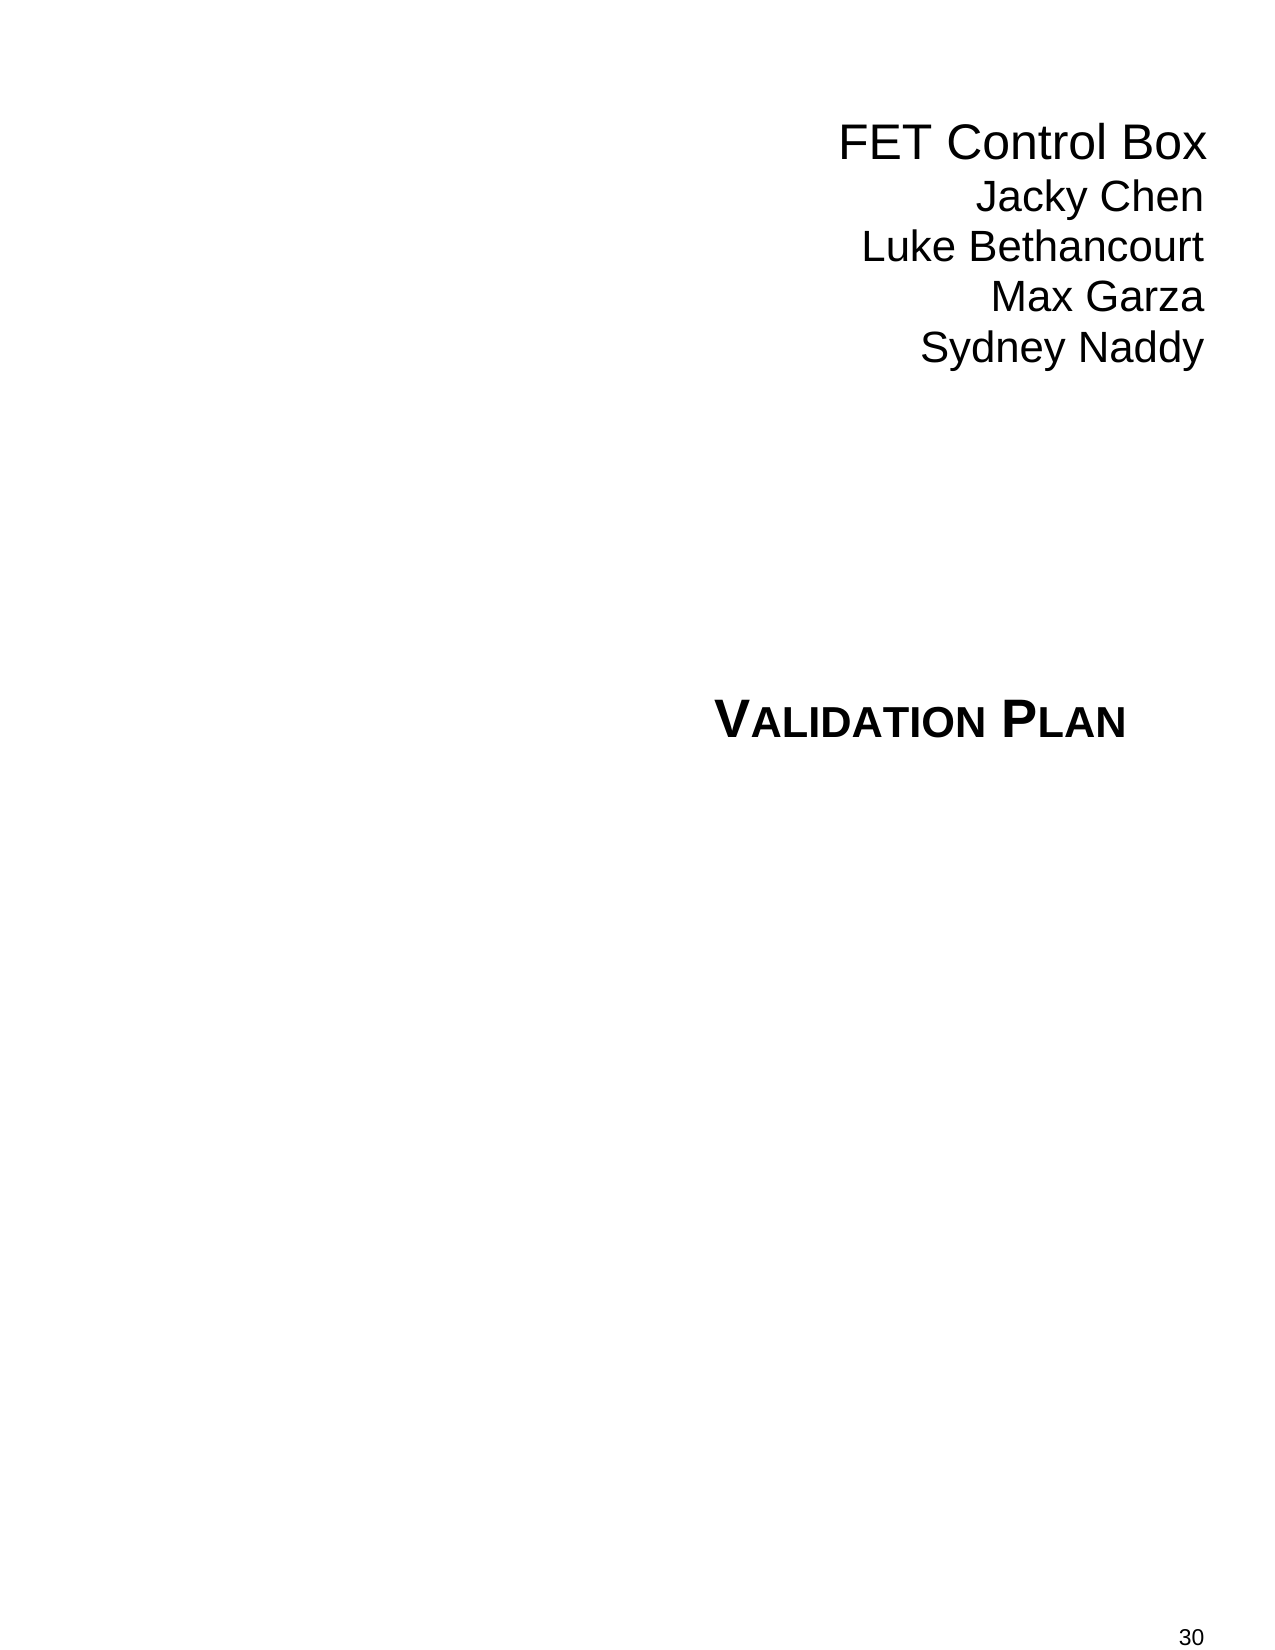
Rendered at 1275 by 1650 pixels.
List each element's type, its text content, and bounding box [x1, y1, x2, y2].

text Luke Bethancourt [73, 221, 1204, 271]
text Validation Plan [73, 687, 1126, 749]
text Sydney Naddy [73, 321, 1204, 371]
text Jacky Chen [73, 170, 1204, 221]
text FET Control Box [73, 113, 1207, 170]
text Max Garza [73, 271, 1204, 321]
